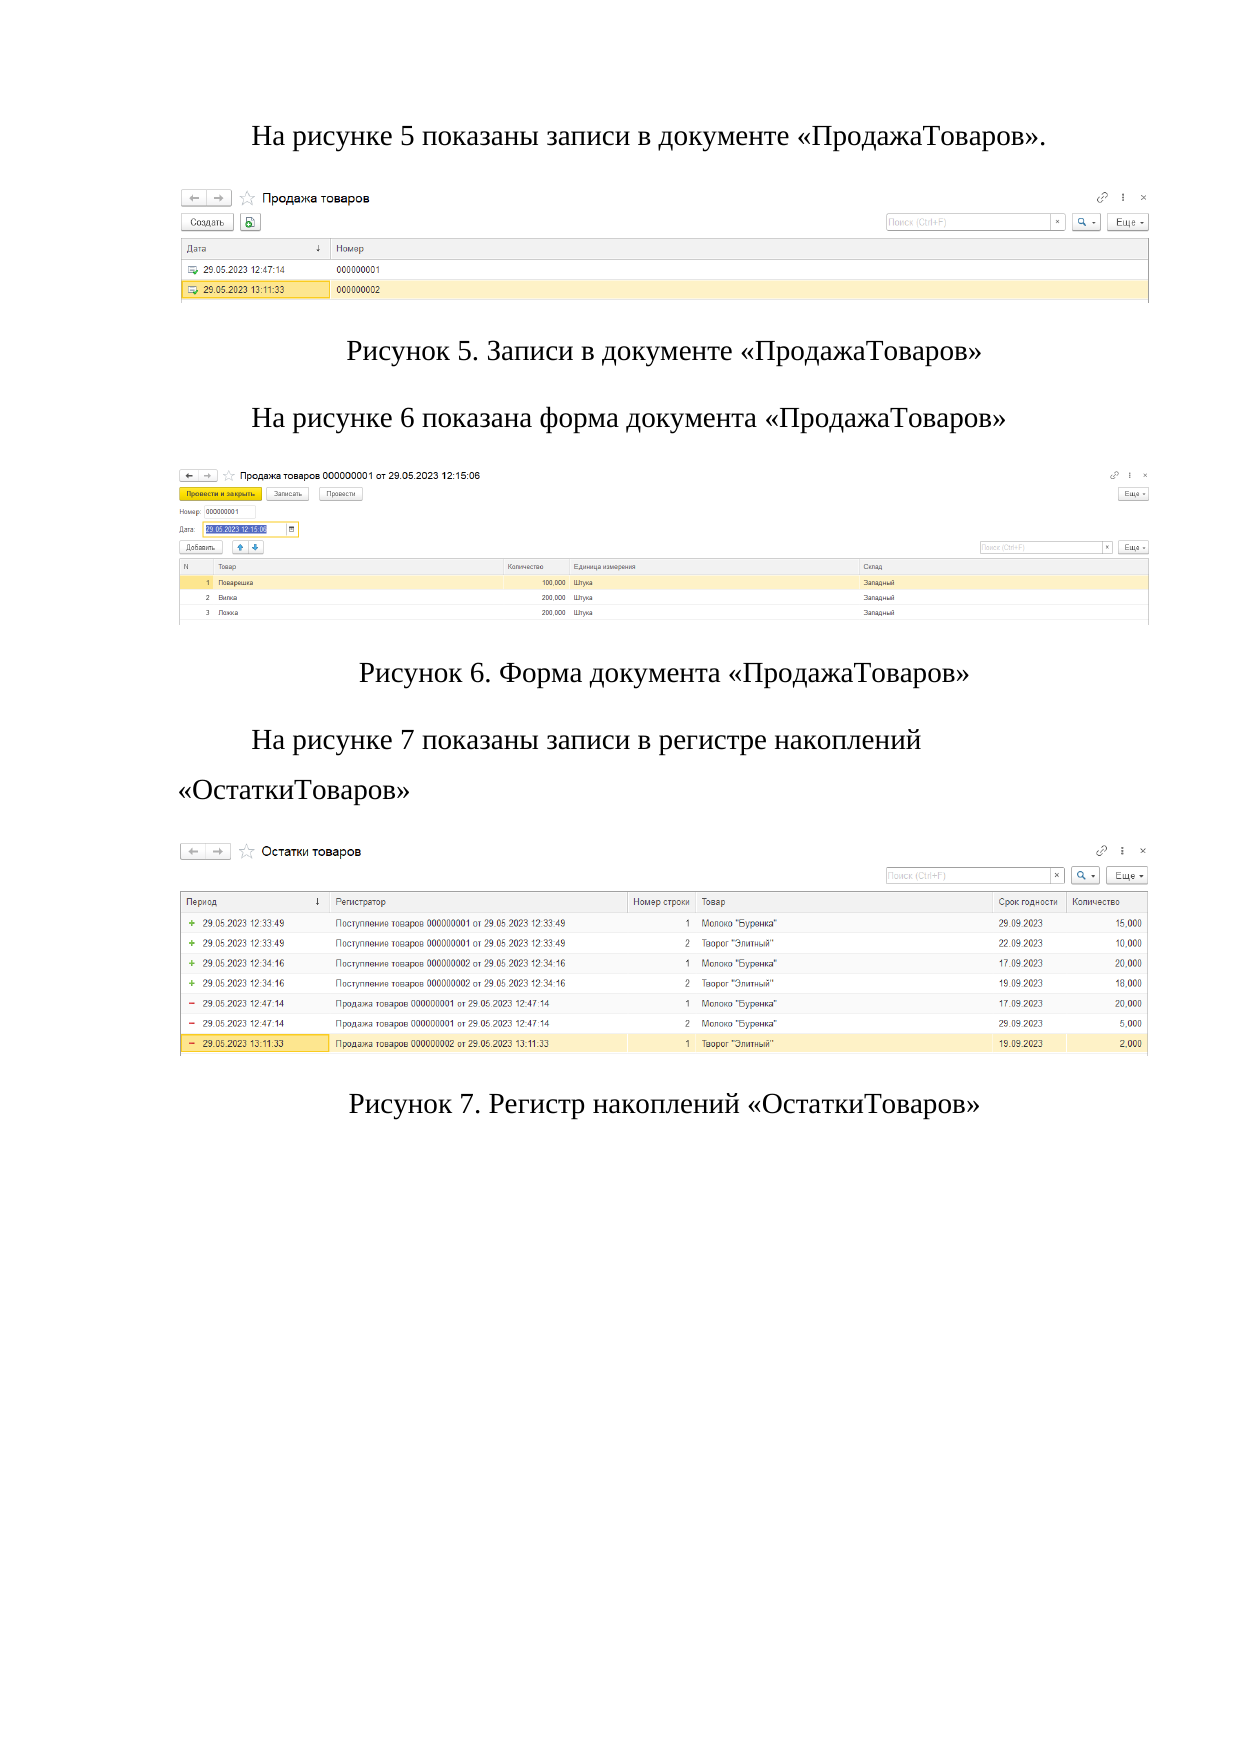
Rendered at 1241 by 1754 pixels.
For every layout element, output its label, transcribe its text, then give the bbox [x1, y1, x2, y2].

text Рисунок 6. Форма документа «ПродажаТоваров» [177, 655, 1152, 688]
text На рисунке 6 показана форма документа «ПродажаТоваров» [177, 400, 1152, 434]
picture [177, 185, 1152, 303]
text На рисунке 7 показаны записи в регистре накоплений «ОстаткиТоваров» [177, 722, 1152, 806]
text Рисунок 7. Регистр накоплений «ОстаткиТоваров» [177, 1086, 1152, 1120]
picture [177, 839, 1152, 1056]
picture [177, 467, 1152, 625]
text Рисунок 5. Записи в документе «ПродажаТоваров» [177, 333, 1152, 367]
text На рисунке 5 показаны записи в документе «ПродажаТоваров». [177, 118, 1152, 152]
